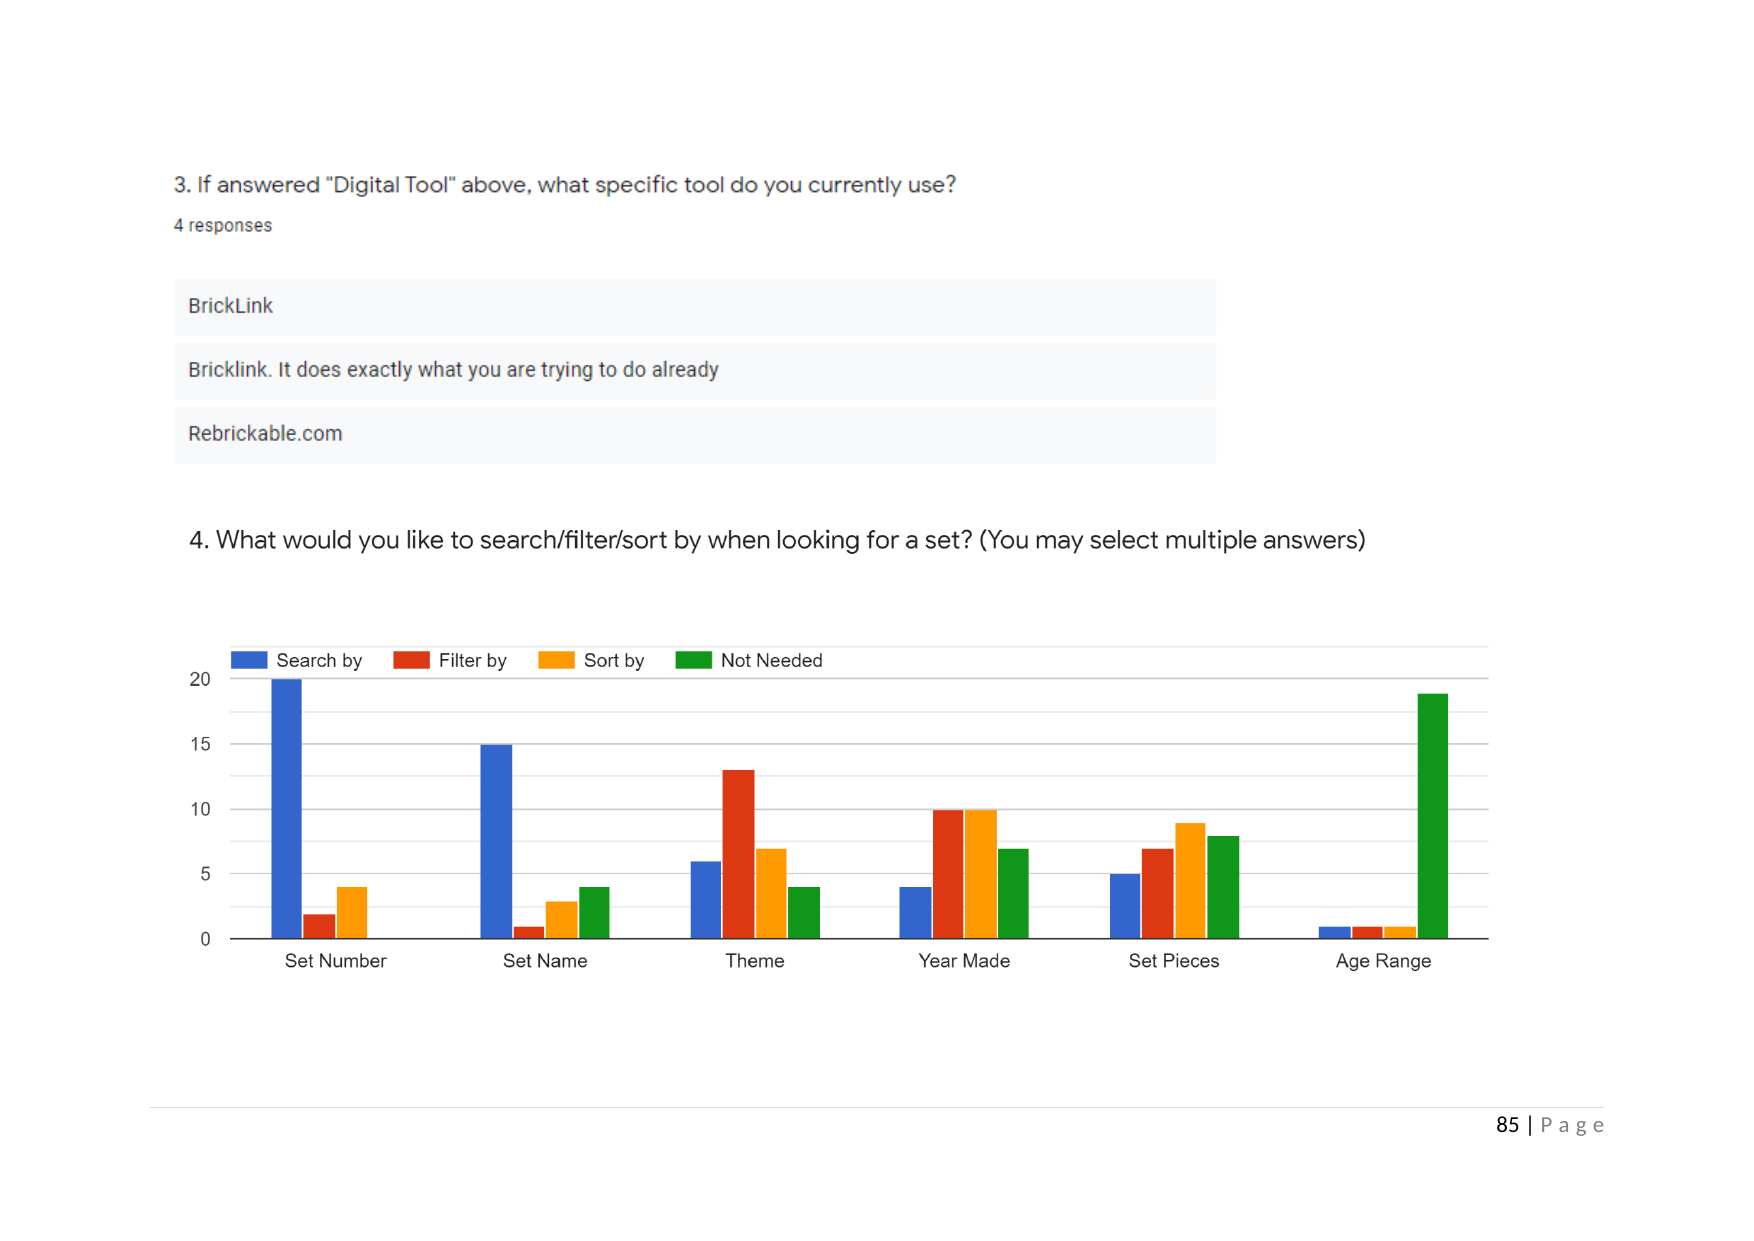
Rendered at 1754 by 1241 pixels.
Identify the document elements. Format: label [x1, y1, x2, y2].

picture [150, 150, 1230, 483]
picture [150, 484, 1489, 1056]
